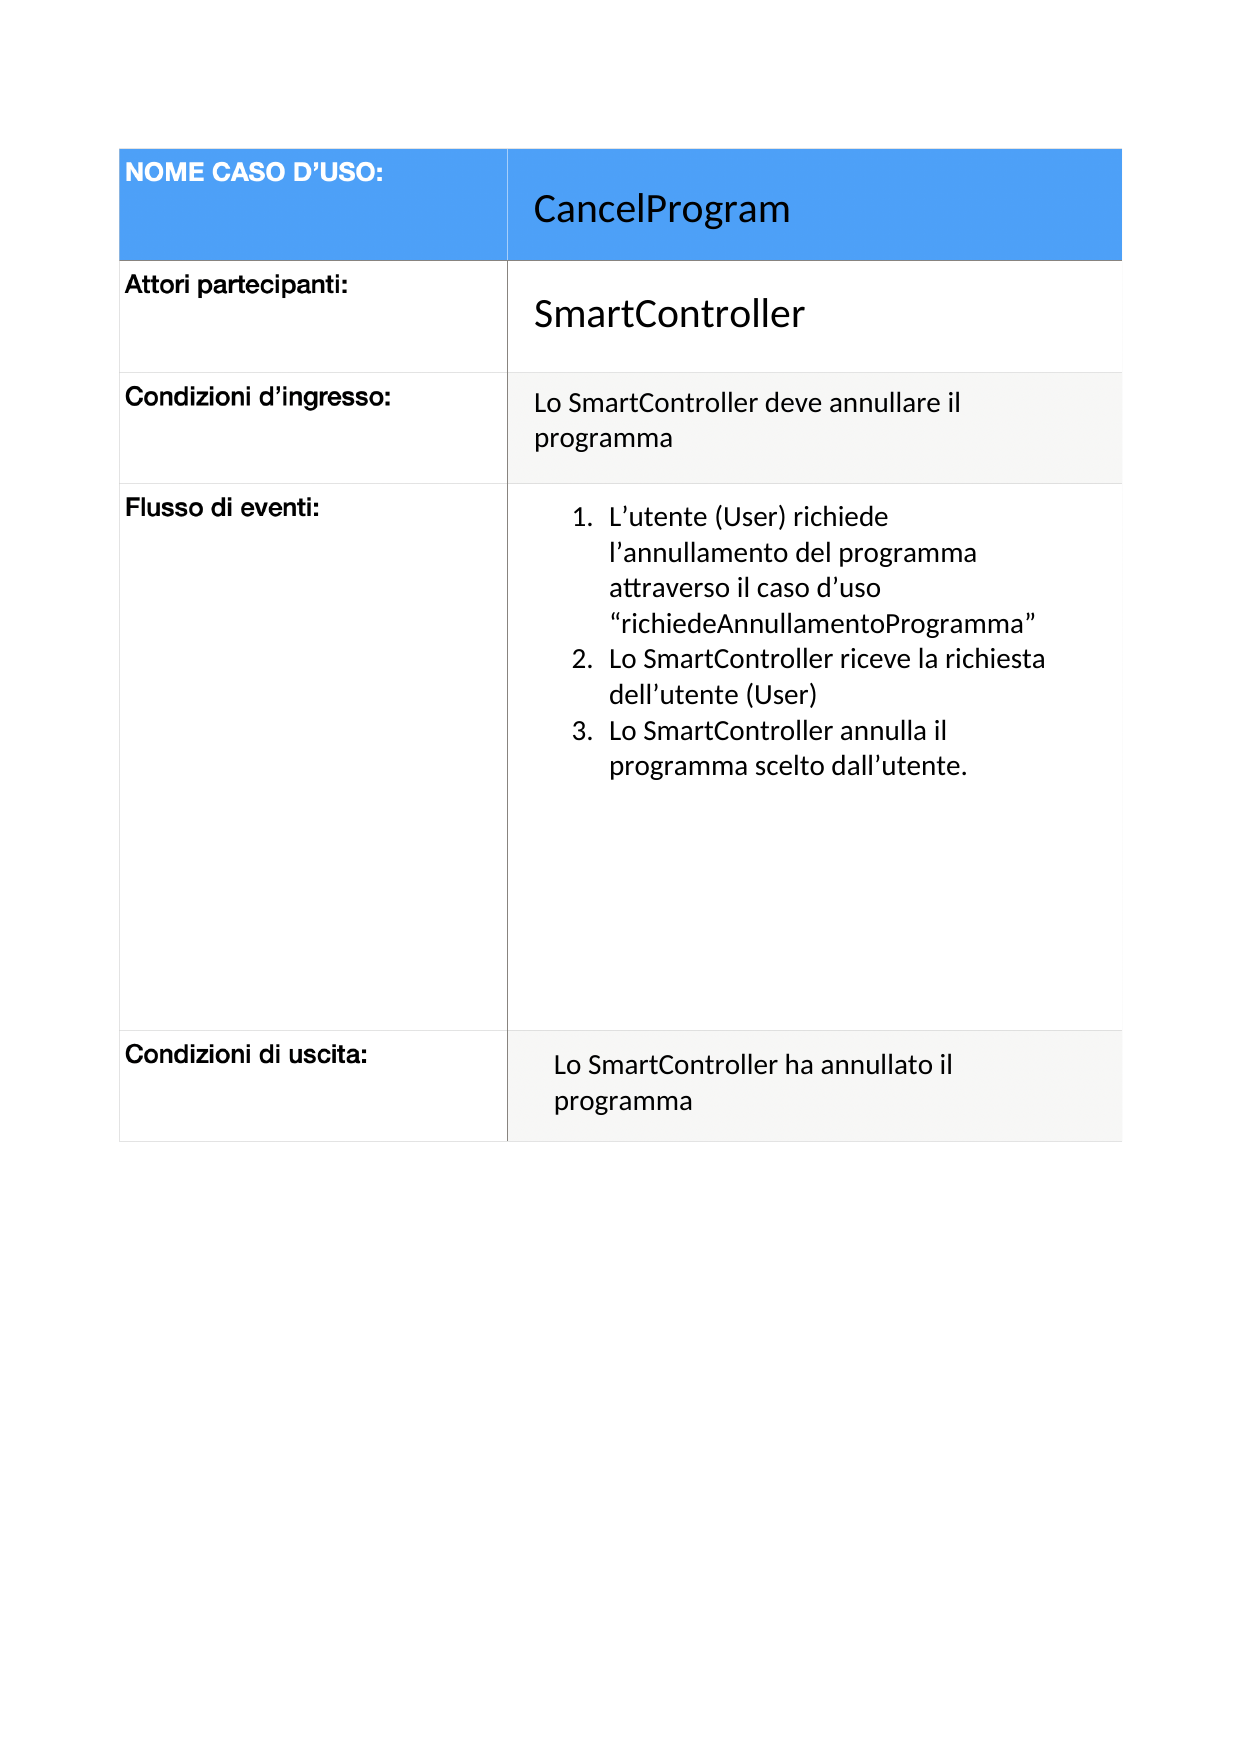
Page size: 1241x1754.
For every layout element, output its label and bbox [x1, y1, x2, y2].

picture [118, 147, 1123, 1143]
